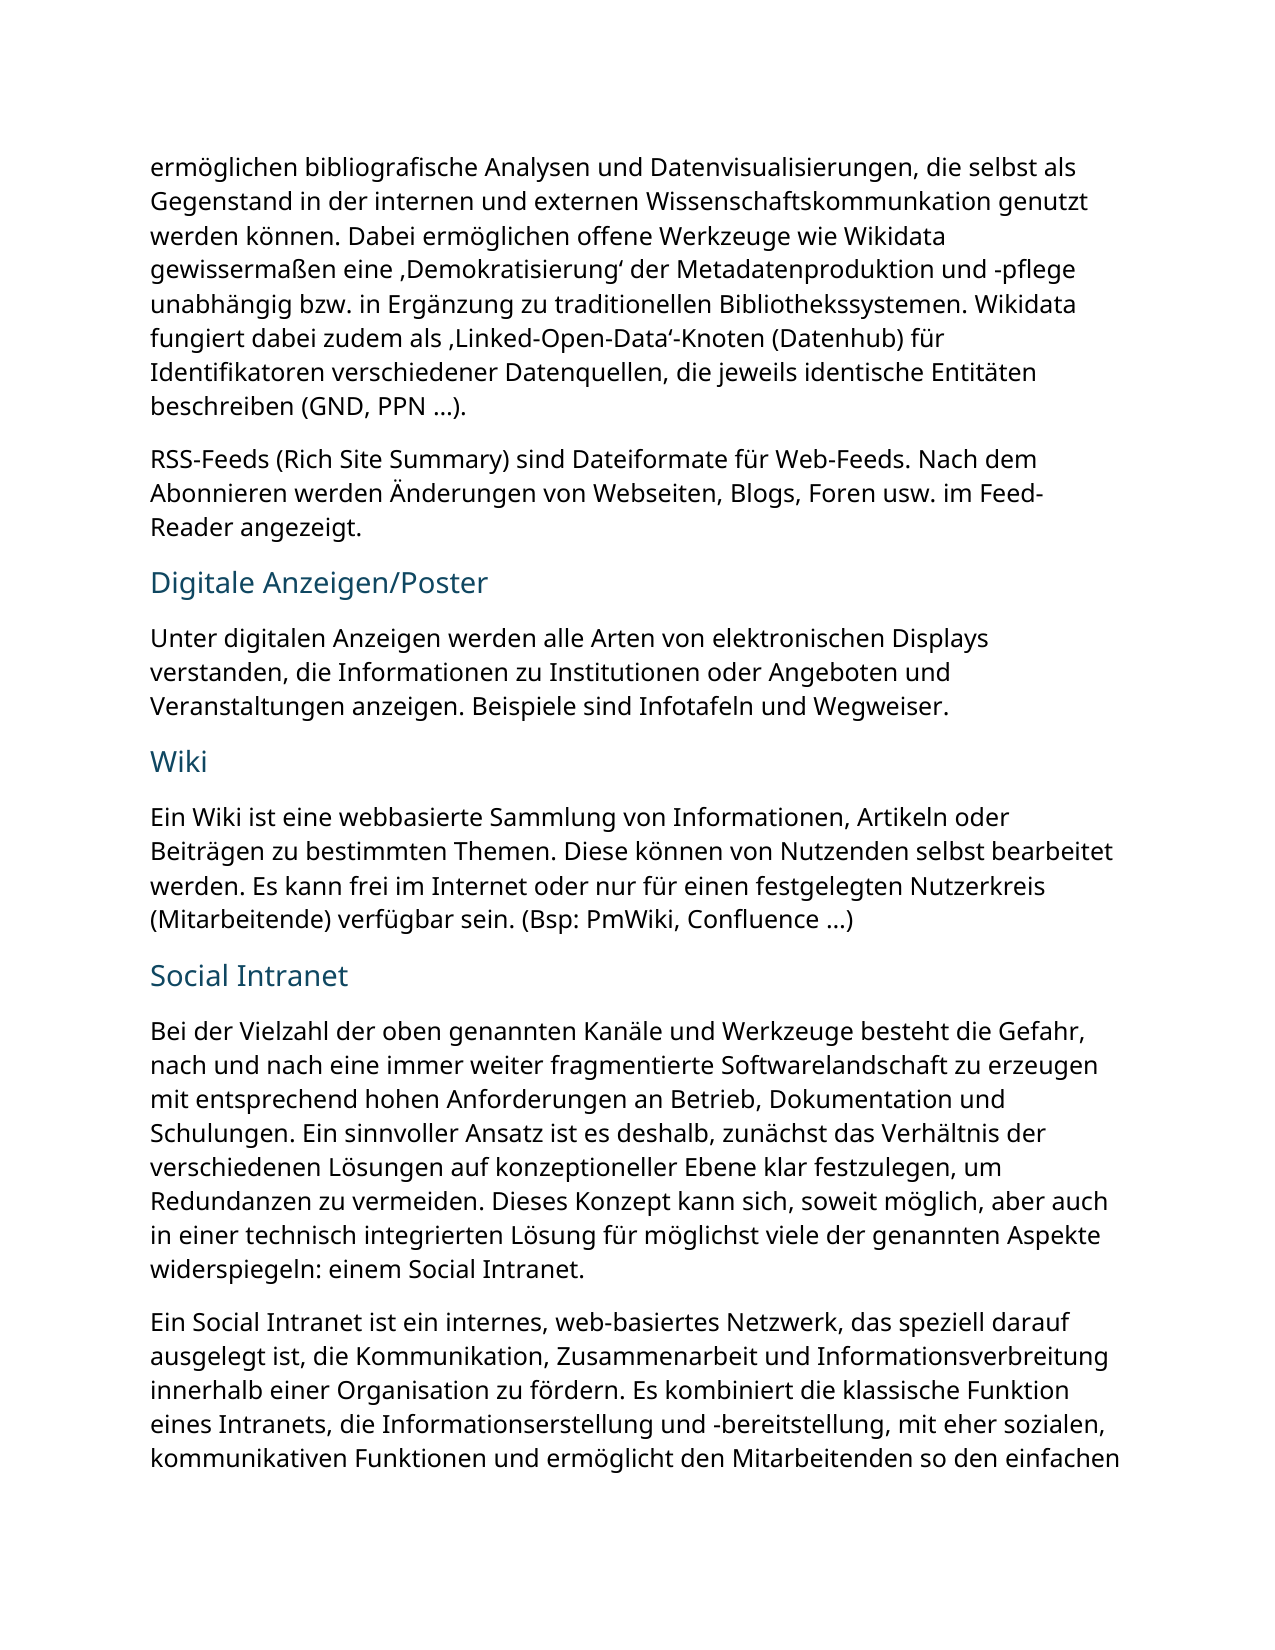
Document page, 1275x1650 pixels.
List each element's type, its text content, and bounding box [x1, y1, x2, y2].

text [150, 1305, 1125, 1475]
text RSS-Feeds (Rich Site Summary) sind Dateiformate für Web-Feeds. Nach dem Abonnieren werden Änderungen von Webseiten, Blogs, Foren usw. im Feed-Reader angezeigt. [150, 441, 1125, 543]
text Bei der Vielzahl der oben genannten Kanäle und Werkzeuge besteht die Gefahr, nach und nach eine immer weiter fragmentierte Softwarelandschaft zu erzeugen mit entsprechend hohen Anforderungen an Betrieb, Dokumentation und Schulungen. Ein sinnvoller Ansatz ist es deshalb, zunächst das Verhältnis der verschiedenen Lösungen auf konzeptioneller Ebene klar festzulegen, um Redundanzen zu vermeiden. Dieses Konzept kann sich, soweit möglich, aber auch in einer technisch integrierten Lösung für möglichst viele der genannten Aspekte widerspiegeln: einem Social Intranet. [150, 1013, 1125, 1286]
text Unter digitalen Anzeigen werden alle Arten von elektronischen Displays verstanden, die Informationen zu Institutionen oder Angeboten und Veranstaltungen anzeigen. Beispiele sind Infotafeln und Wegweiser. [150, 621, 1125, 723]
subtitle Social Intranet [150, 955, 1125, 995]
text Ein Wiki ist eine webbasierte Sammlung von Informationen, Artikeln oder Beiträgen zu bestimmten Themen. Diese können von Nutzenden selbst bearbeitet werden. Es kann frei im Internet oder nur für einen festgelegten Nutzerkreis (Mitarbeitende) verfügbar sein. (Bsp: PmWiki, Confluence …) [150, 800, 1125, 936]
subtitle Digitale Anzeigen/Poster [150, 562, 1125, 602]
subtitle Wiki [150, 742, 1125, 781]
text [150, 150, 1125, 422]
